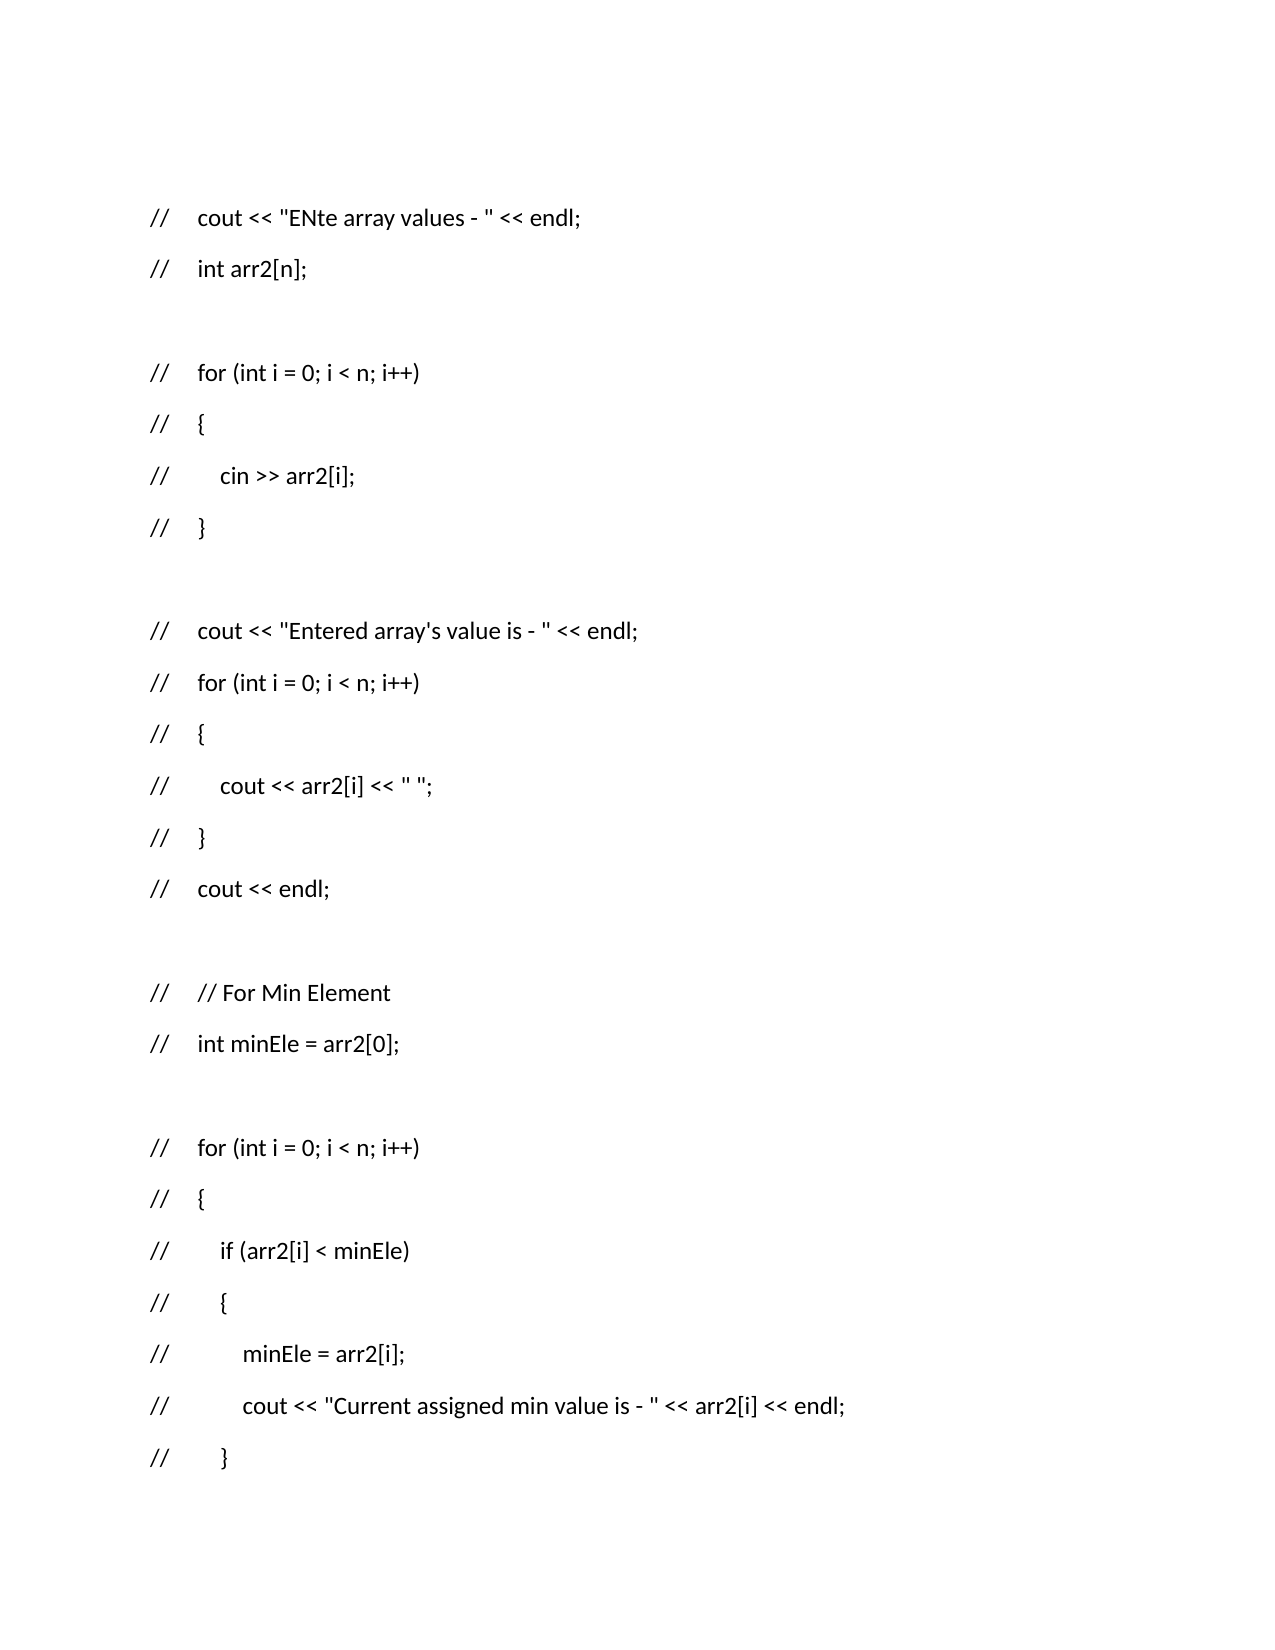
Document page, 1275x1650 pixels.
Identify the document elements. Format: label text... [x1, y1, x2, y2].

text // for (int i = 0; i < n; i++) [150, 357, 1125, 387]
text // minEle = arr2[i]; [150, 1338, 1125, 1369]
text // for (int i = 0; i < n; i++) [150, 667, 1125, 697]
text // { [150, 1183, 1125, 1214]
text // { [150, 408, 1125, 439]
text // { [150, 1287, 1125, 1317]
text // int minEle = arr2[0]; [150, 1028, 1125, 1059]
text // { [150, 718, 1125, 749]
text // cout << arr2[i] << " "; [150, 770, 1125, 801]
text // } [150, 822, 1125, 852]
text // if (arr2[i] < minEle) [150, 1235, 1125, 1266]
text // cout << endl; [150, 873, 1125, 904]
text // cout << "Current assigned min value is - " << arr2[i] << endl; [150, 1390, 1125, 1421]
text // // For Min Element [150, 977, 1125, 1007]
text // } [150, 1442, 1125, 1472]
text // cout << "ENte array values - " << endl; [150, 202, 1125, 232]
text // int arr2[n]; [150, 253, 1125, 284]
text // for (int i = 0; i < n; i++) [150, 1132, 1125, 1162]
text // } [150, 512, 1125, 542]
text // cin >> arr2[i]; [150, 460, 1125, 491]
text // cout << "Entered array's value is - " << endl; [150, 615, 1125, 646]
